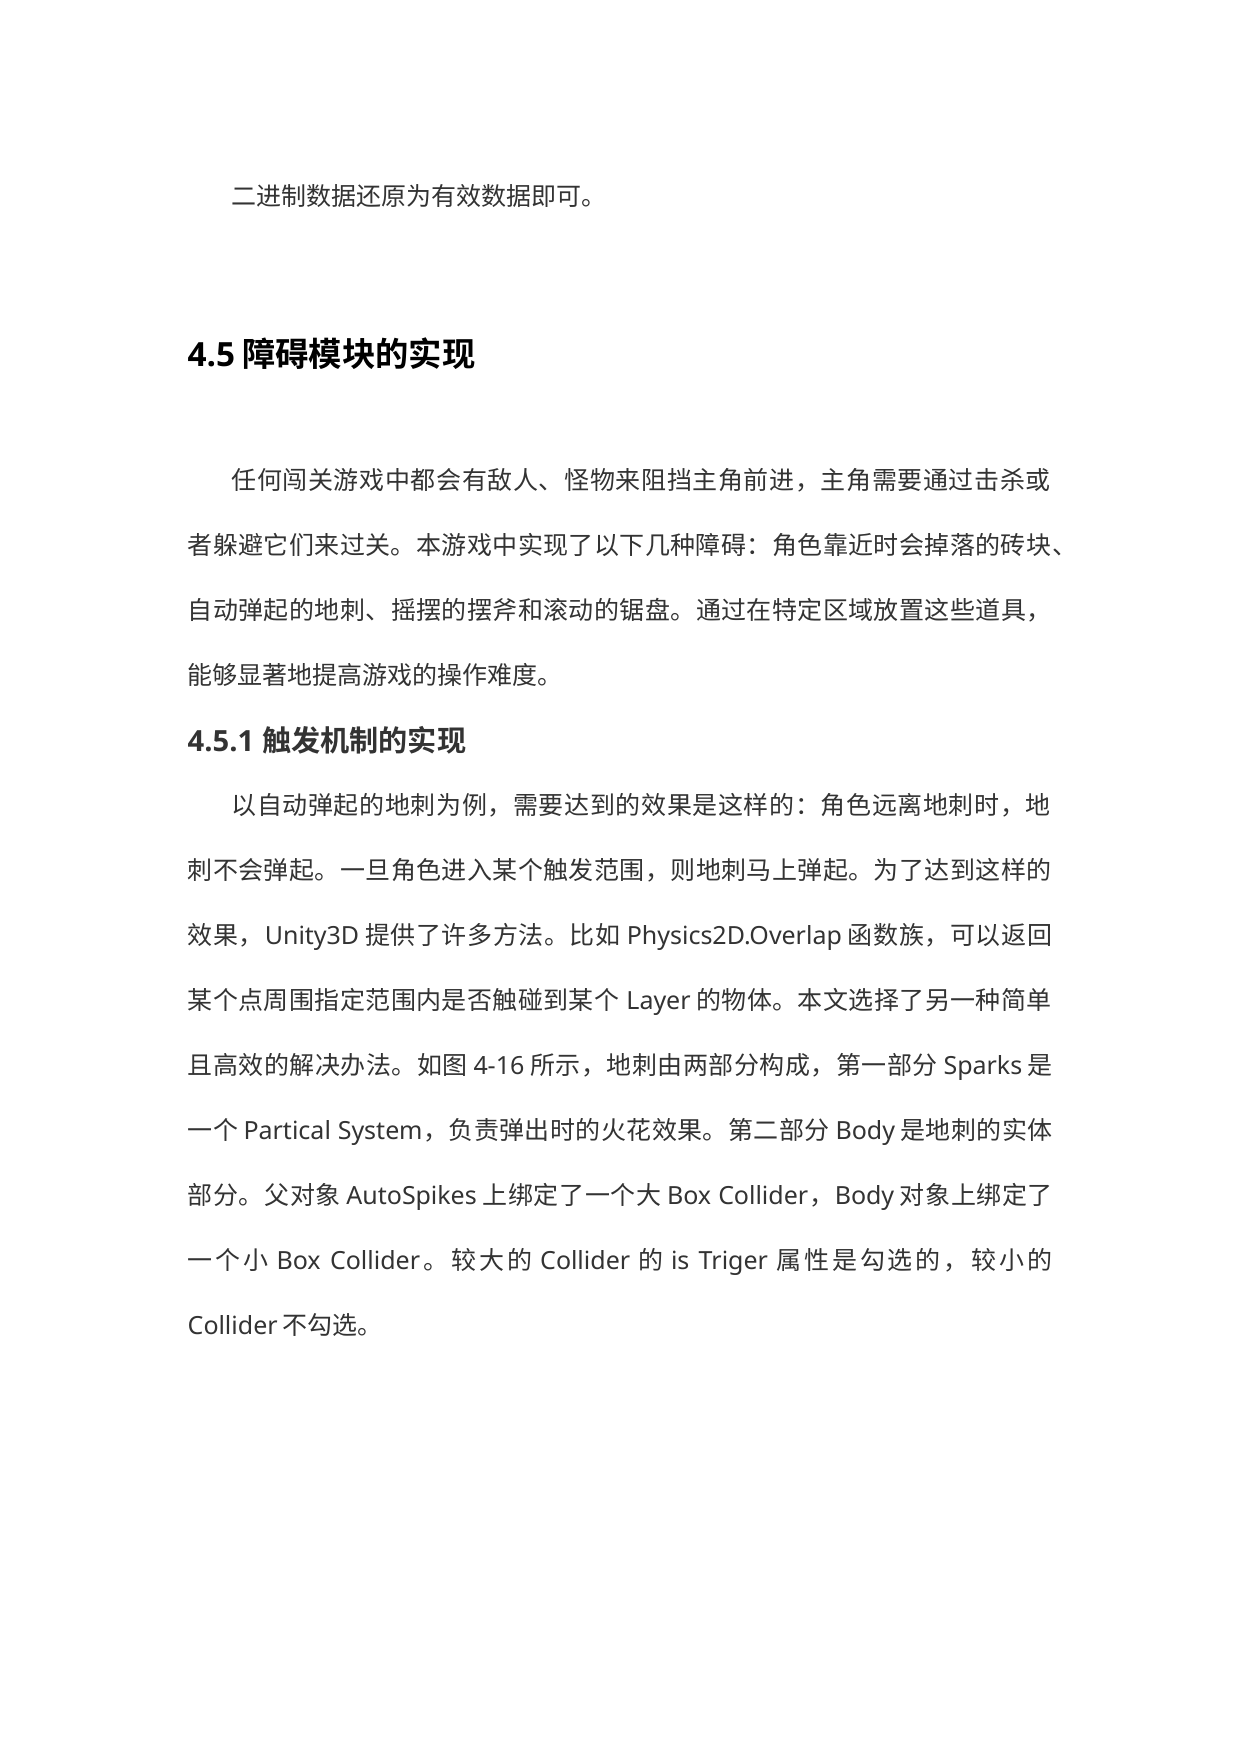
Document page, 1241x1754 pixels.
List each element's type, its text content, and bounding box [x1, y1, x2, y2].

text 4.5.1 触发机制的实现 [187, 706, 1053, 771]
text 任何闯关游戏中都会有敌人、怪物来阻挡主角前进，主角需要通过击杀或者躲避它们来过关。本游戏中实现了以下几种障碍：角色靠近时会掉落的砖块、自动弹起的地刺、摇摆的摆斧和滚动的锯盘。通过在特定区域放置这些道具，能够显著地提高游戏的操作难度。 [187, 446, 1053, 706]
subtitle 4.5障碍模块的实现 [187, 319, 1053, 384]
text 以自动弹起的地刺为例，需要达到的效果是这样的：角色远离地刺时，地刺不会弹起。一旦角色进入某个触发范围，则地刺马上弹起。为了达到这样的效果，Unity3D提供了许多方法。比如Physics2D.Overlap函数族，可以返回某个点周围指定范围内是否触碰到某个Layer的物体。本文选择了另一种简单且高效的解决办法。如图4-16所示，地刺由两部分构成，第一部分Sparks是一个Partical System，负责弹出时的火花效果。第二部分Body是地刺的实体部分。父对象AutoSpikes上绑定了一个大Box Collider，Body对象上绑定了一个小Box Collider。较大的Collider的is Triger属性是勾选的，较小的Collider不勾选。 [187, 771, 1053, 1356]
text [231, 162, 1053, 227]
